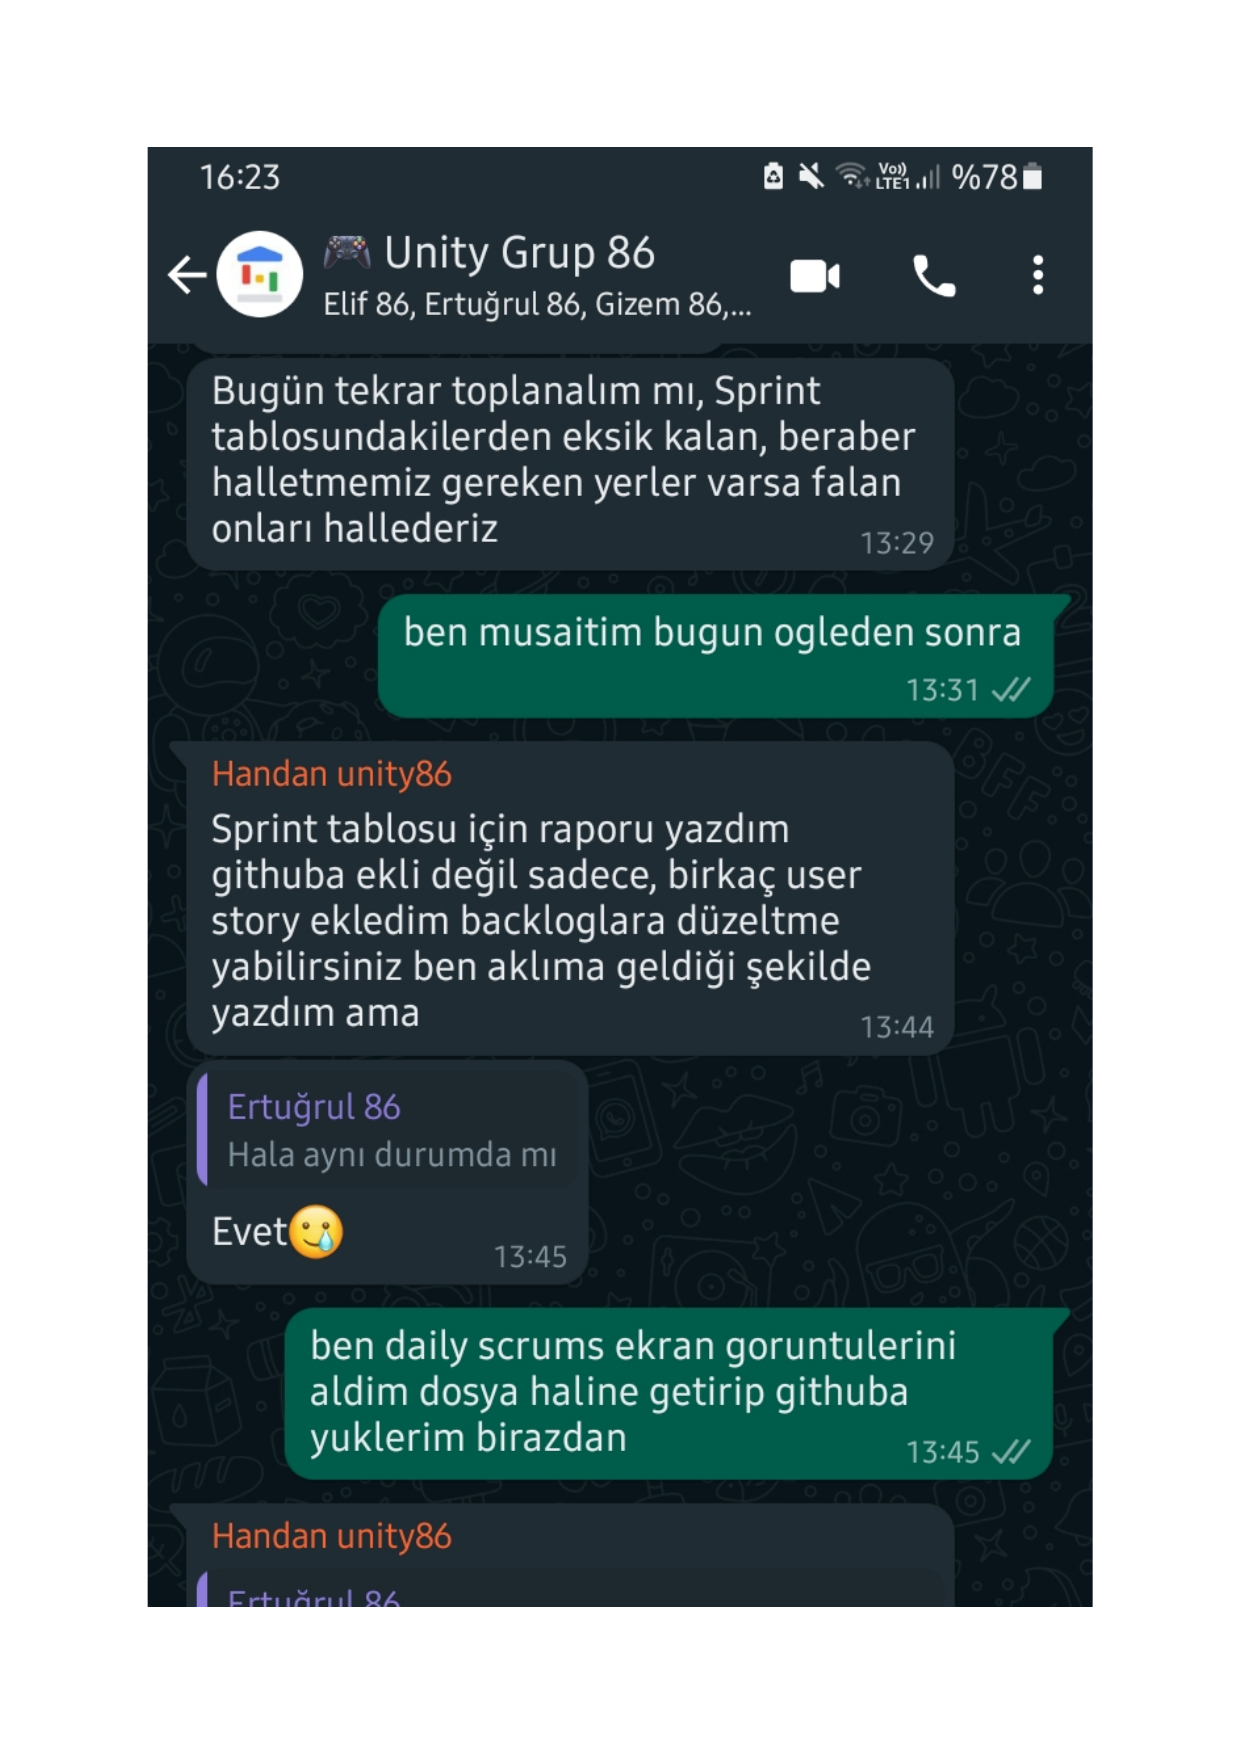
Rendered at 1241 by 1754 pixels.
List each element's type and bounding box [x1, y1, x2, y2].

picture [147, 147, 1093, 1607]
